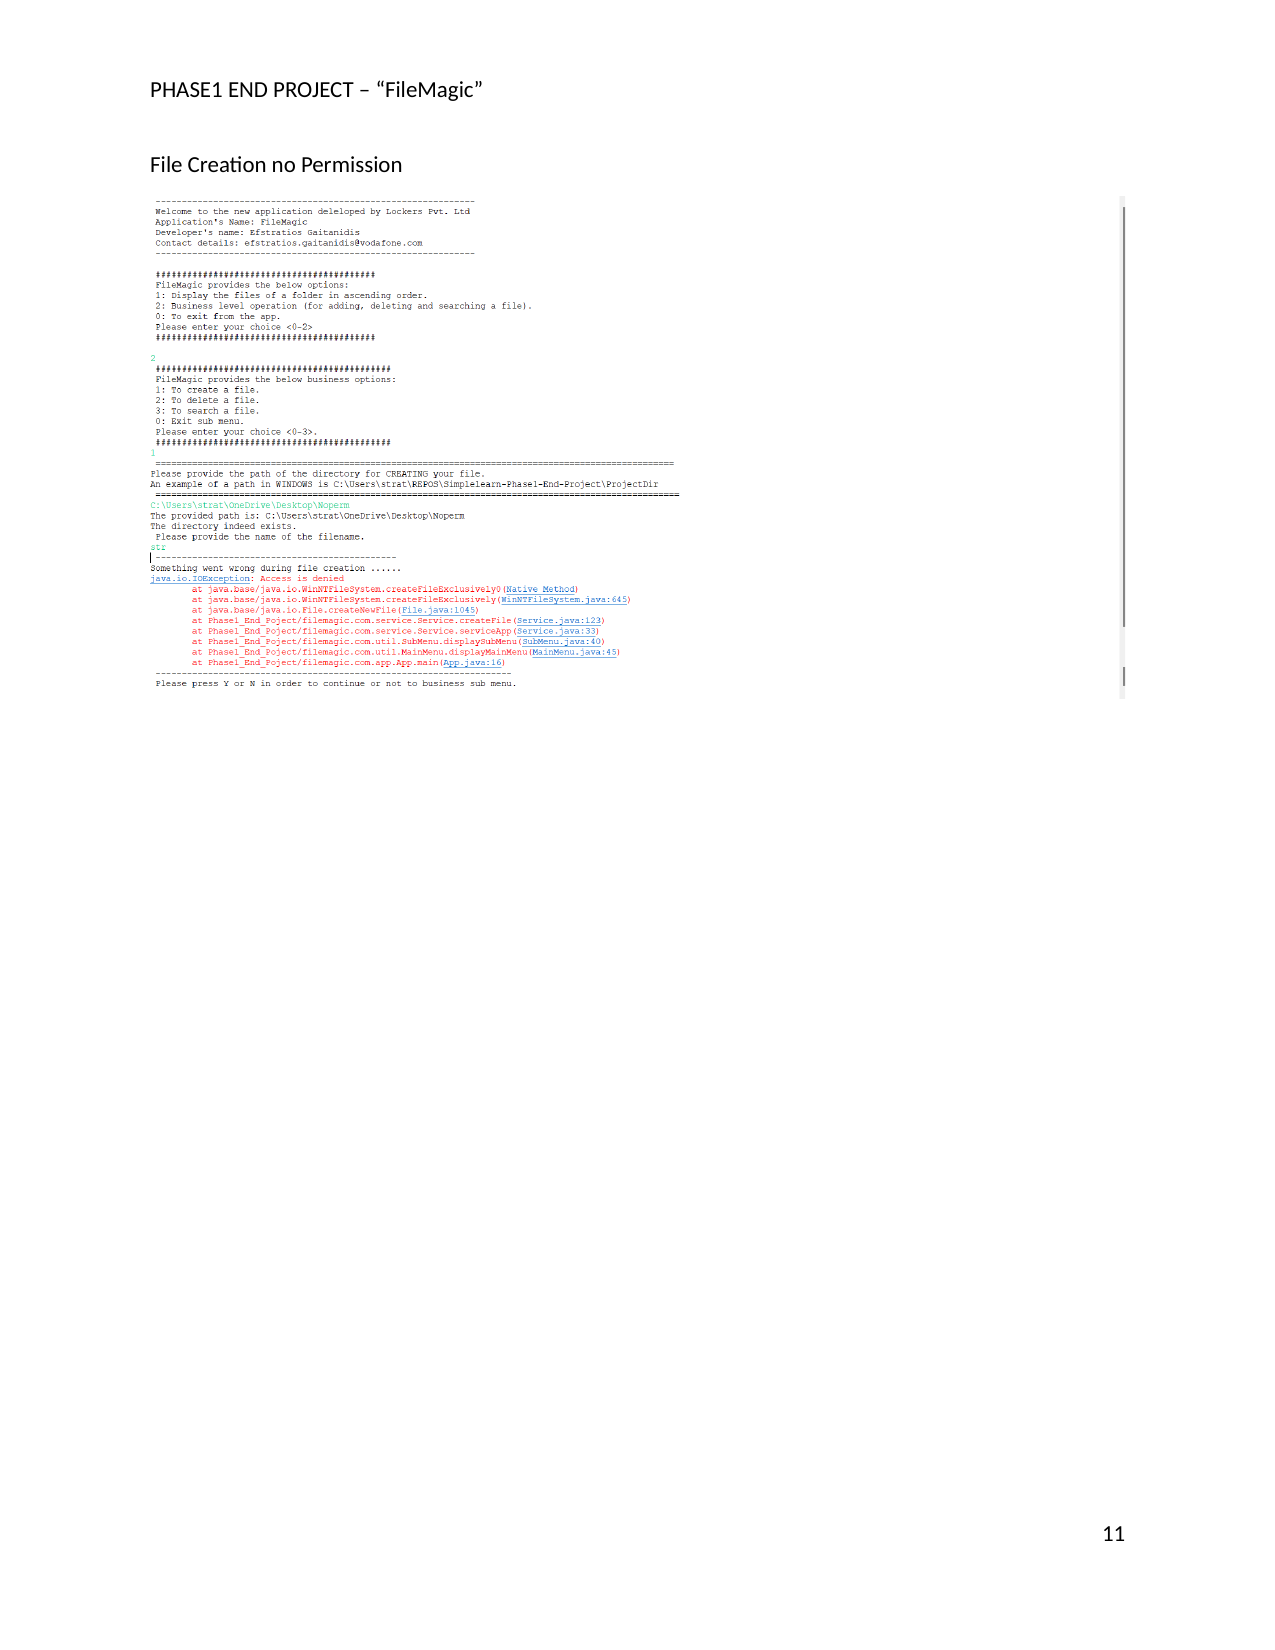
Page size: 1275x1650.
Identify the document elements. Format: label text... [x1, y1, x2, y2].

picture [150, 196, 1125, 699]
text File Creation no Permission [150, 150, 1125, 178]
